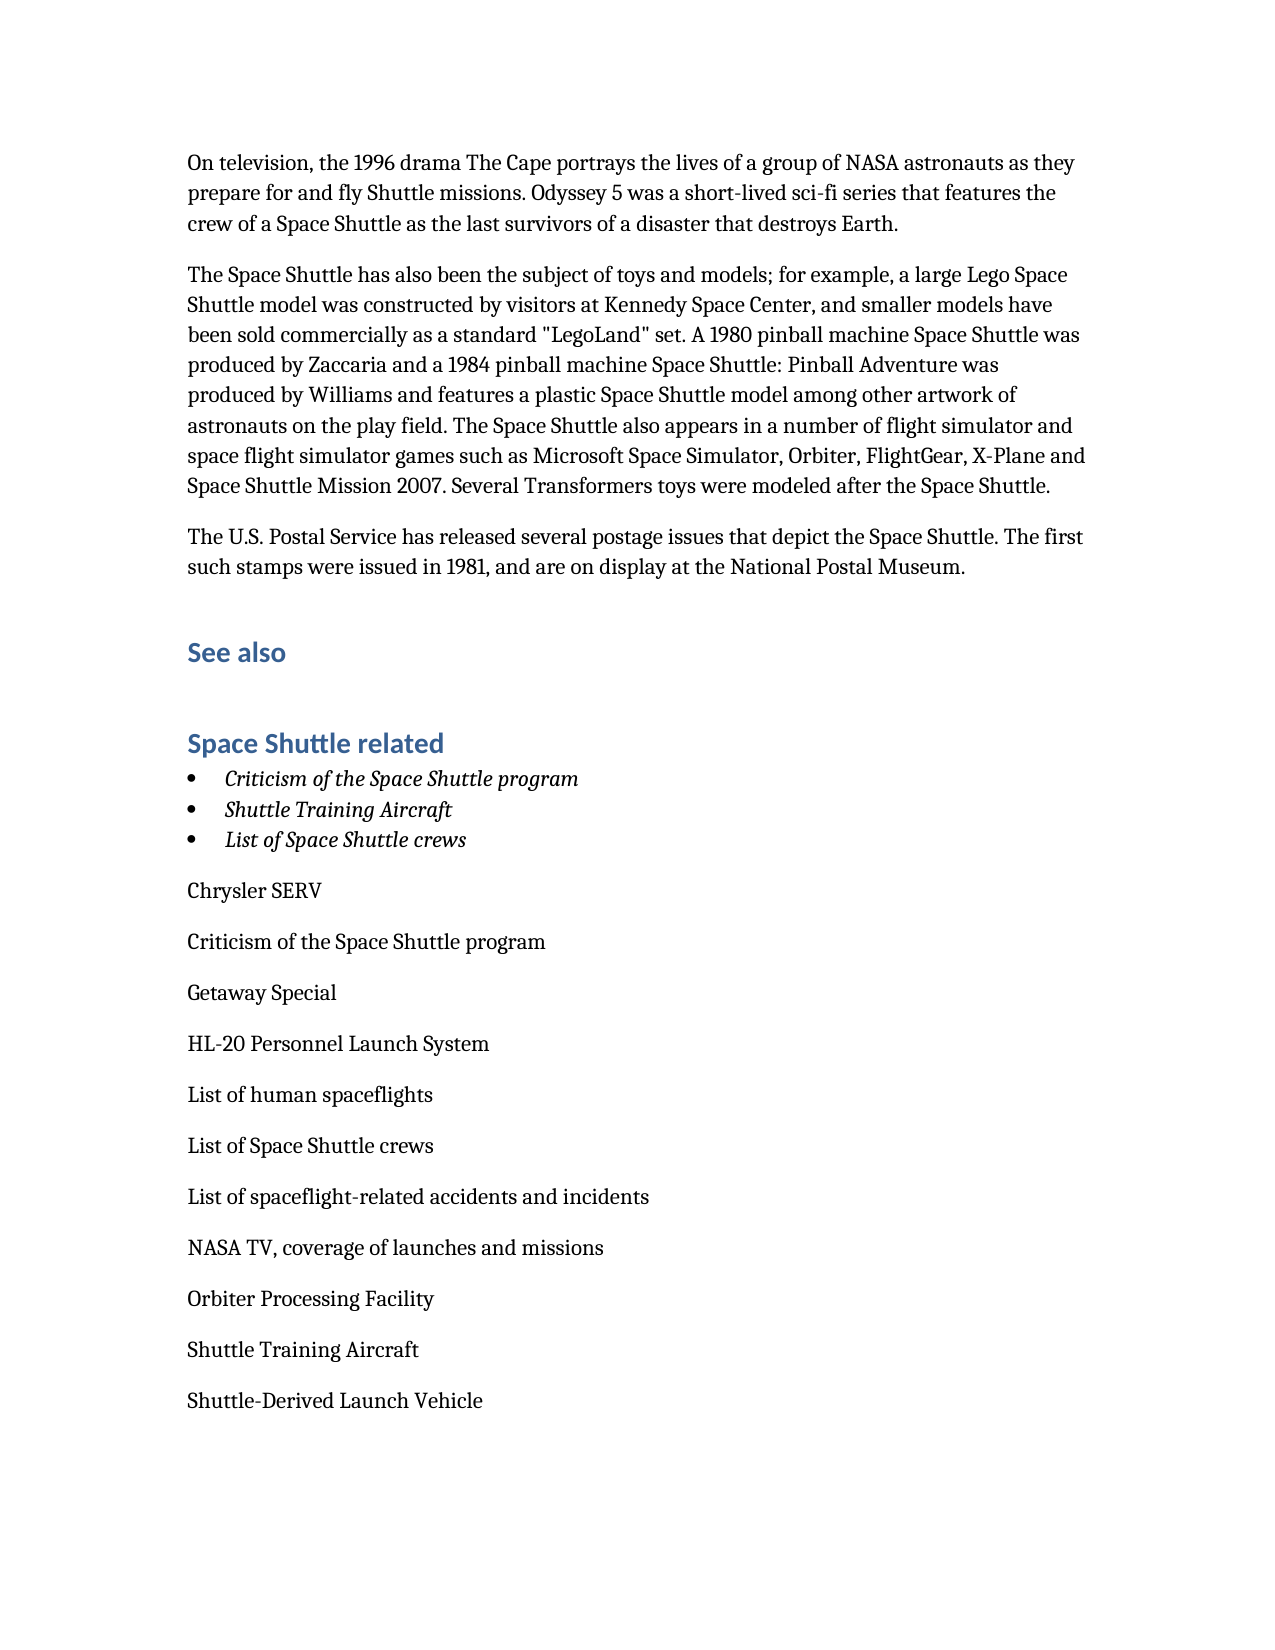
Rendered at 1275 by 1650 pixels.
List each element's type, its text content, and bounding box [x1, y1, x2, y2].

list List of Space Shuttle crews [187, 827, 1087, 853]
text Shuttle Training Aircraft [187, 1337, 1087, 1363]
text Orbiter Processing Facility [187, 1286, 1087, 1312]
text List of spaceflight-related accidents and incidents [187, 1184, 1087, 1210]
text NASA TV, coverage of launches and missions [187, 1235, 1087, 1261]
text The U.S. Postal Service has released several postage issues that depict the Space Shuttle. The first such stamps were issued in 1981, and are on display at the National Postal Museum. [187, 524, 1087, 581]
text List of Space Shuttle crews [187, 1133, 1087, 1159]
text Criticism of the Space Shuttle program [187, 929, 1087, 955]
text List of human spaceflights [187, 1082, 1087, 1108]
text The Space Shuttle has also been the subject of toys and models; for example, a large Lego Space Shuttle model was constructed by visitors at Kennedy Space Center, and smaller models have been sold commercially as a standard "LegoLand" set. A 1980 pinball machine Space Shuttle was produced by Zaccaria and a 1984 pinball machine Space Shuttle: Pinball Adventure was produced by Williams and features a plastic Space Shuttle model among other artwork of astronauts on the play field. The Space Shuttle also appears in a number of flight simulator and space flight simulator games such as Microsoft Space Simulator, Orbiter, FlightGear, X-Plane and Space Shuttle Mission 2007. Several Transformers toys were modeled after the Space Shuttle. [187, 261, 1087, 499]
list Criticism of the Space Shuttle program [187, 766, 1087, 793]
subtitle See also [187, 634, 1087, 670]
subtitle Space Shuttle related [187, 725, 1087, 761]
list Shuttle Training Aircraft [187, 796, 1087, 823]
text On television, the 1996 drama The Cape portrays the lives of a group of NASA astronauts as they prepare for and fly Shuttle missions. Odyssey 5 was a short-lived sci-fi series that features the crew of a Space Shuttle as the last survivors of a disaster that destroys Earth. [187, 150, 1087, 237]
text HL-20 Personnel Launch System [187, 1031, 1087, 1057]
text Getaway Special [187, 980, 1087, 1006]
text Chrysler SERV [187, 878, 1087, 904]
text Shuttle-Derived Launch Vehicle [187, 1388, 1087, 1414]
